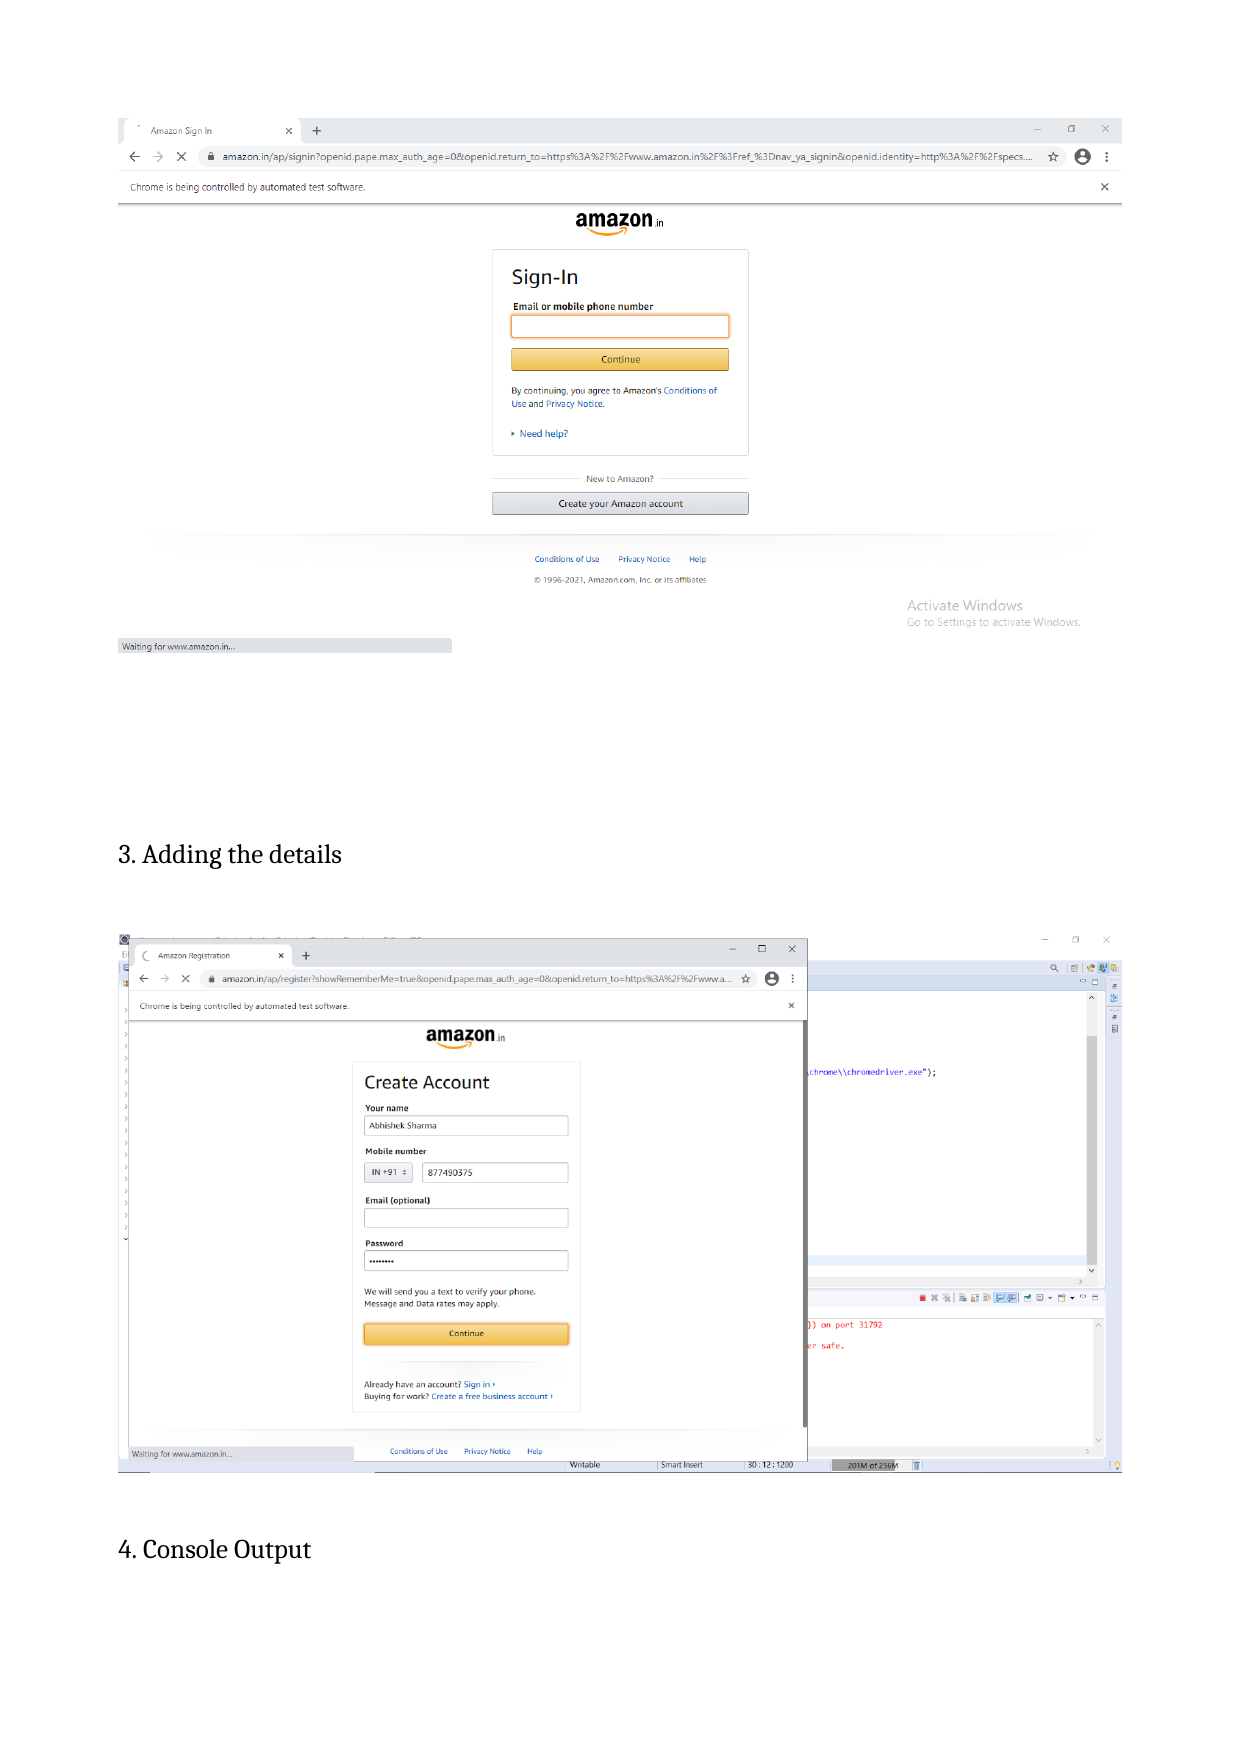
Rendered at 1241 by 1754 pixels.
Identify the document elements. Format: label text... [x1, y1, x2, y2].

picture [118, 118, 1122, 653]
text 4. Console Output [118, 1534, 1122, 1566]
text 3. Adding the details [118, 839, 1122, 870]
picture [118, 932, 1123, 1473]
